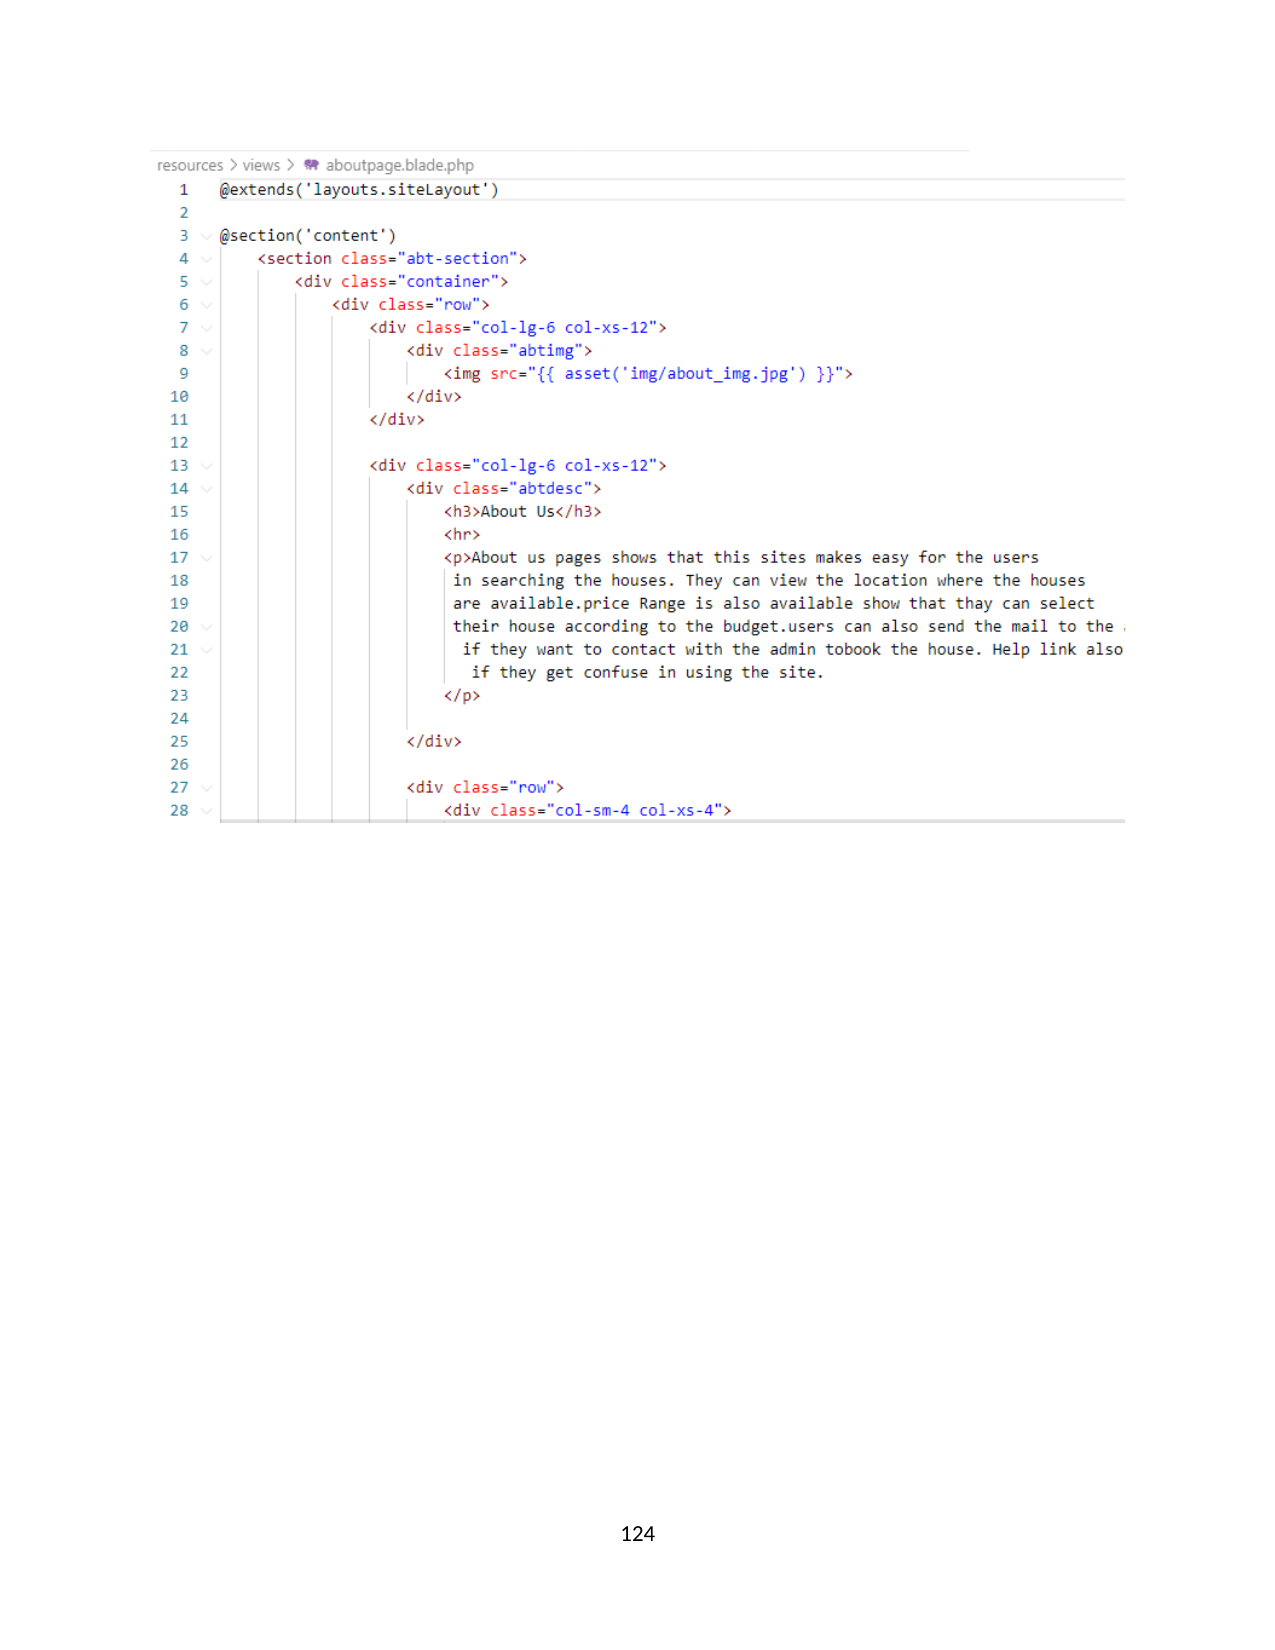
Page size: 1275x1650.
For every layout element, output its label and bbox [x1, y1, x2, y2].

picture [150, 150, 1125, 823]
